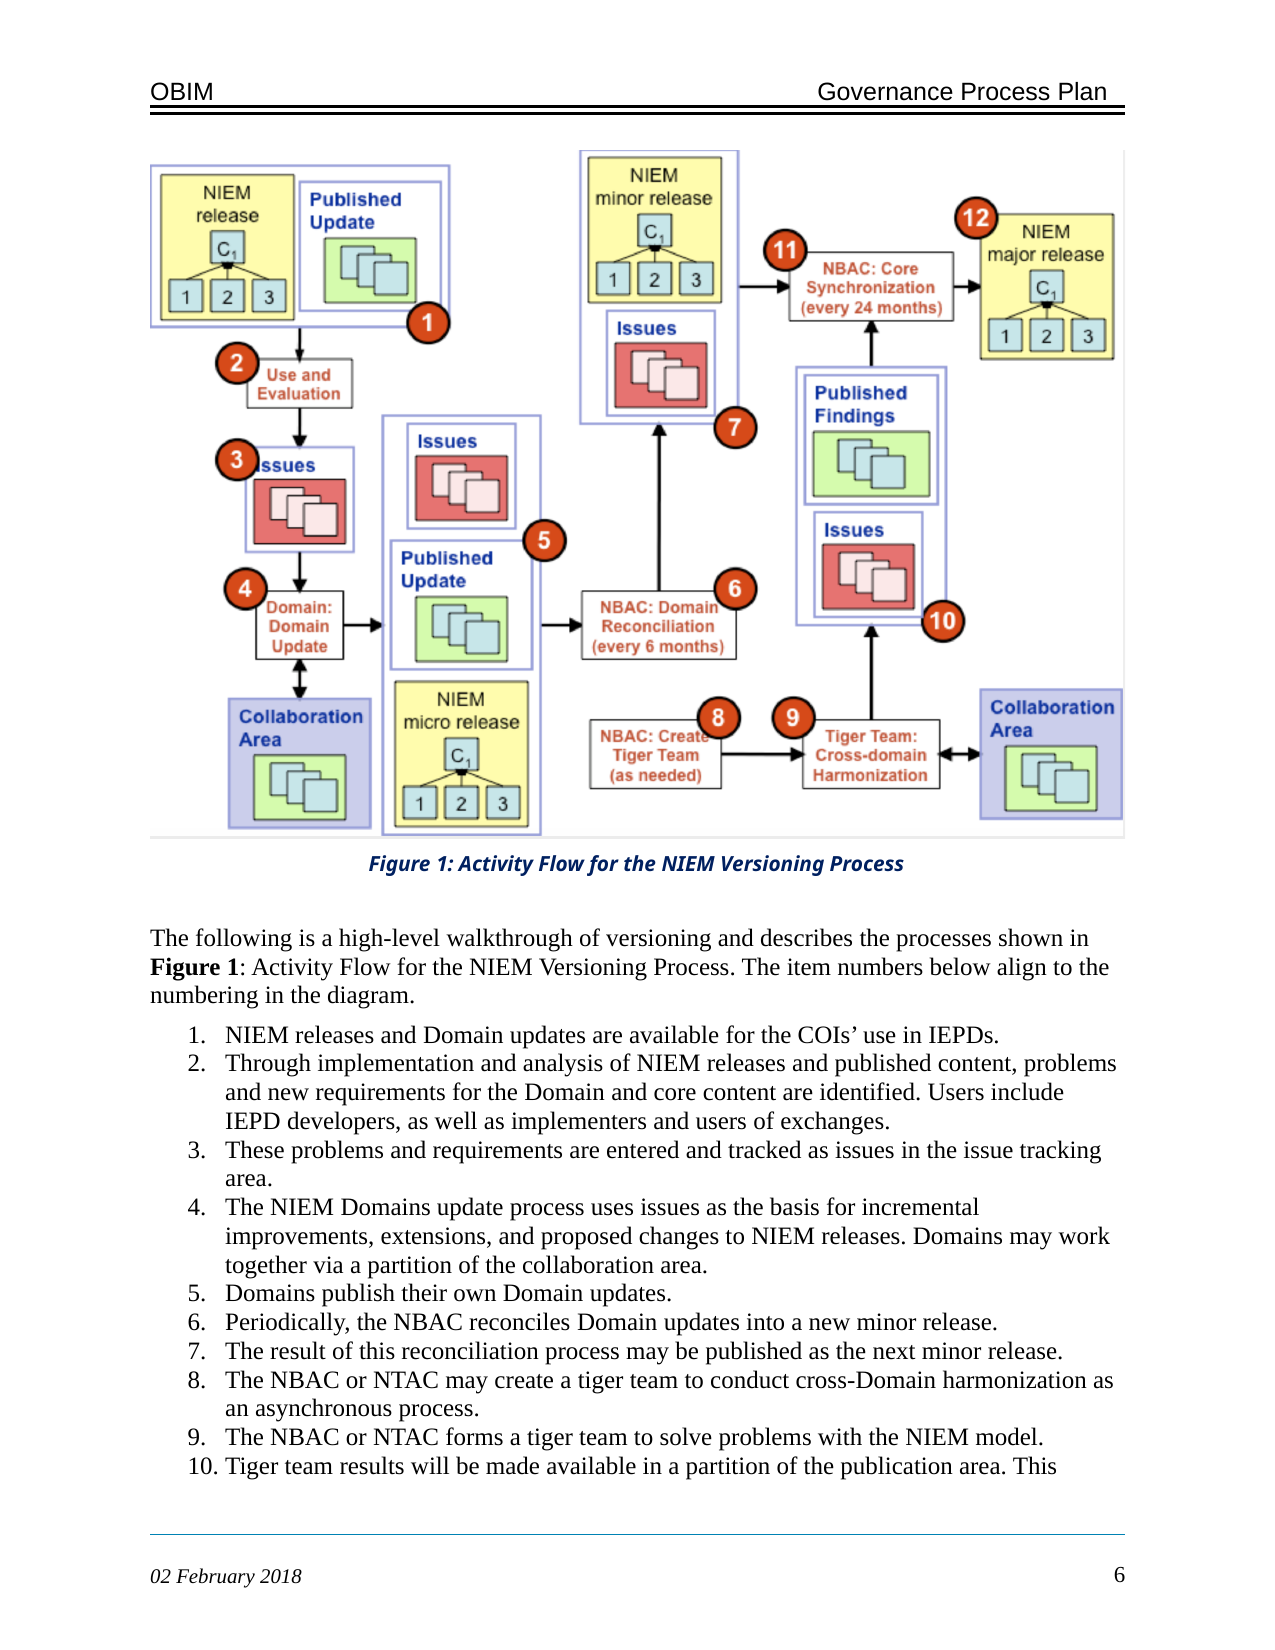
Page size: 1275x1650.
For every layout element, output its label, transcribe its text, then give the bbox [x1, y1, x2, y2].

text The NBAC or NTAC may create a tiger team to conduct cross-Domain harmonization as an asynchronous process. [187, 1365, 1125, 1422]
text The NBAC or NTAC forms a tiger team to solve problems with the NIEM model. [187, 1422, 1125, 1451]
picture [150, 150, 1125, 839]
text Through implementation and analysis of NIEM releases and published content, problems and new requirements for the Domain and core content are identified. Users include IEPD developers, as well as implementers and users of exchanges. [187, 1048, 1125, 1135]
text Domains publish their own Domain updates. [187, 1278, 1125, 1307]
text The NIEM Domains update process uses issues as the basis for incremental improvements, extensions, and proposed changes to NIEM releases. Domains may work together via a partition of the collaboration area. [187, 1192, 1125, 1278]
text The following is a high-level walkthrough of versioning and describes the processes shown in Figure 1: Activity Flow for the NIEM Versioning Process. The item numbers below align to the numbering in the diagram. [150, 923, 1125, 1009]
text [187, 1451, 1125, 1480]
text These problems and requirements are entered and tracked as issues in the issue tracking area. [187, 1135, 1125, 1192]
text Figure 1: Activity Flow for the NIEM Versioning Process [150, 849, 1125, 878]
text Periodically, the NBAC reconciles Domain updates into a new minor release. [187, 1307, 1125, 1336]
list NIEM releases and Domain updates are available for the COIs’ use in IEPDs. [187, 1020, 1125, 1048]
text The result of this reconciliation process may be published as the next minor release. [187, 1336, 1125, 1365]
